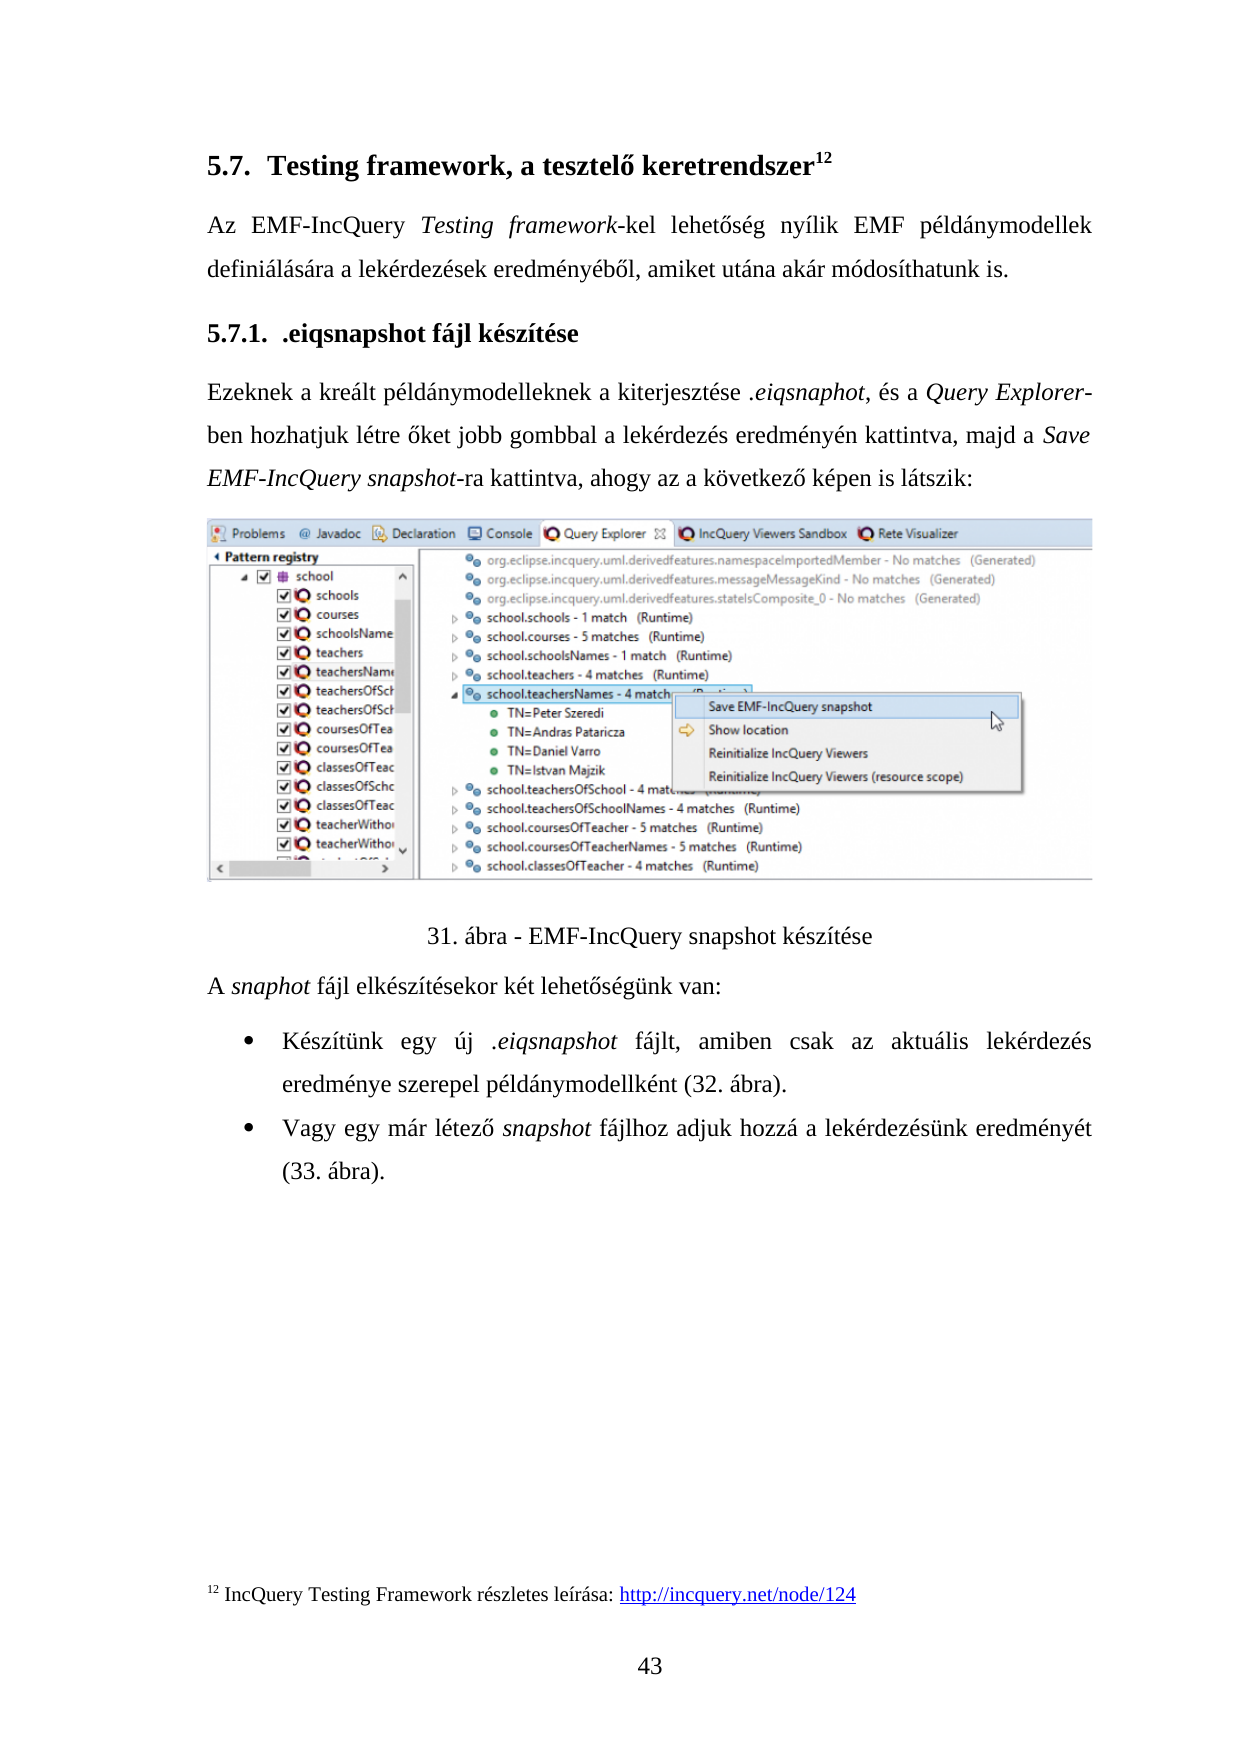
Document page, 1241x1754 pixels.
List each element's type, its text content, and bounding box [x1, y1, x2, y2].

subtitle Testing framework, a tesztelő keretrendszer [207, 148, 1092, 181]
text Az EMF-IncQuery Testing framework-kel lehetőség nyílik EMF példánymodellek definiálására a lekérdezések eredményéből, amiket utána akár módosíthatunk is. [207, 211, 1092, 282]
list Készítünk egy új .eiqsnapshot fájlt, amiben csak az aktuális lekérdezés eredménye szerepel példánymodellként (32. ábra). [244, 1026, 1092, 1098]
list Vagy egy már létező snapshot fájlhoz adjuk hozzá a lekérdezésünk eredményét (33. ábra). [244, 1113, 1092, 1184]
picture [206, 518, 1093, 882]
subtitle .eiqsnapshot fájl készítése [207, 318, 1092, 349]
text Ezeknek a kreált példánymodelleknek a kiterjesztése .eiqsnaphot, és a Query Explorer-ben hozhatjuk létre őket jobb gombbal a lekérdezés eredményén kattintva, majd a Save EMF-IncQuery snapshot-ra kattintva, ahogy az a következő képen is látszik: [207, 377, 1092, 492]
text A snaphot fájl elkészítésekor két lehetőségünk van: [207, 971, 1092, 999]
